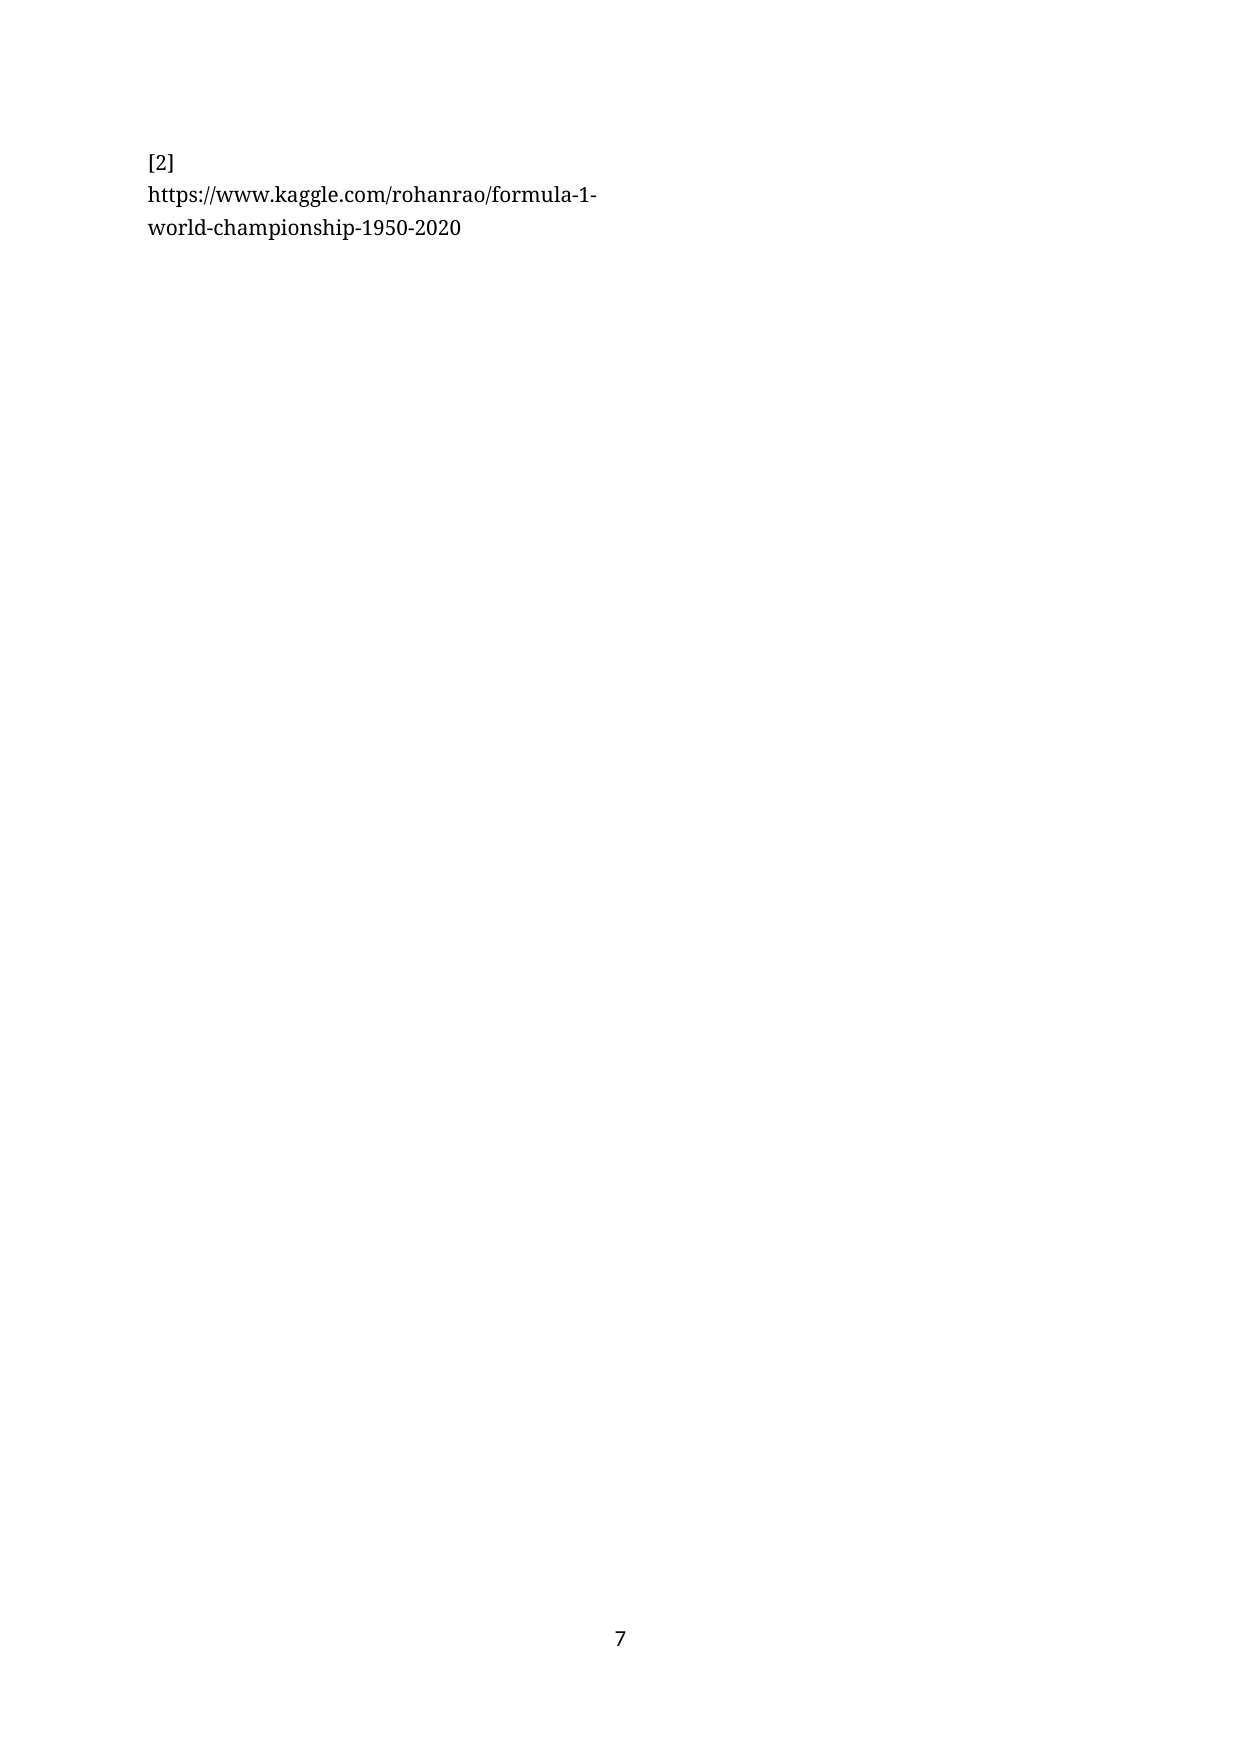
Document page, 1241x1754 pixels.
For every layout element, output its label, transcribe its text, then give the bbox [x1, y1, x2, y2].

text [2] https://www.kaggle.com/rohanrao/formula-1-world-championship-1950-2020 [148, 148, 598, 241]
